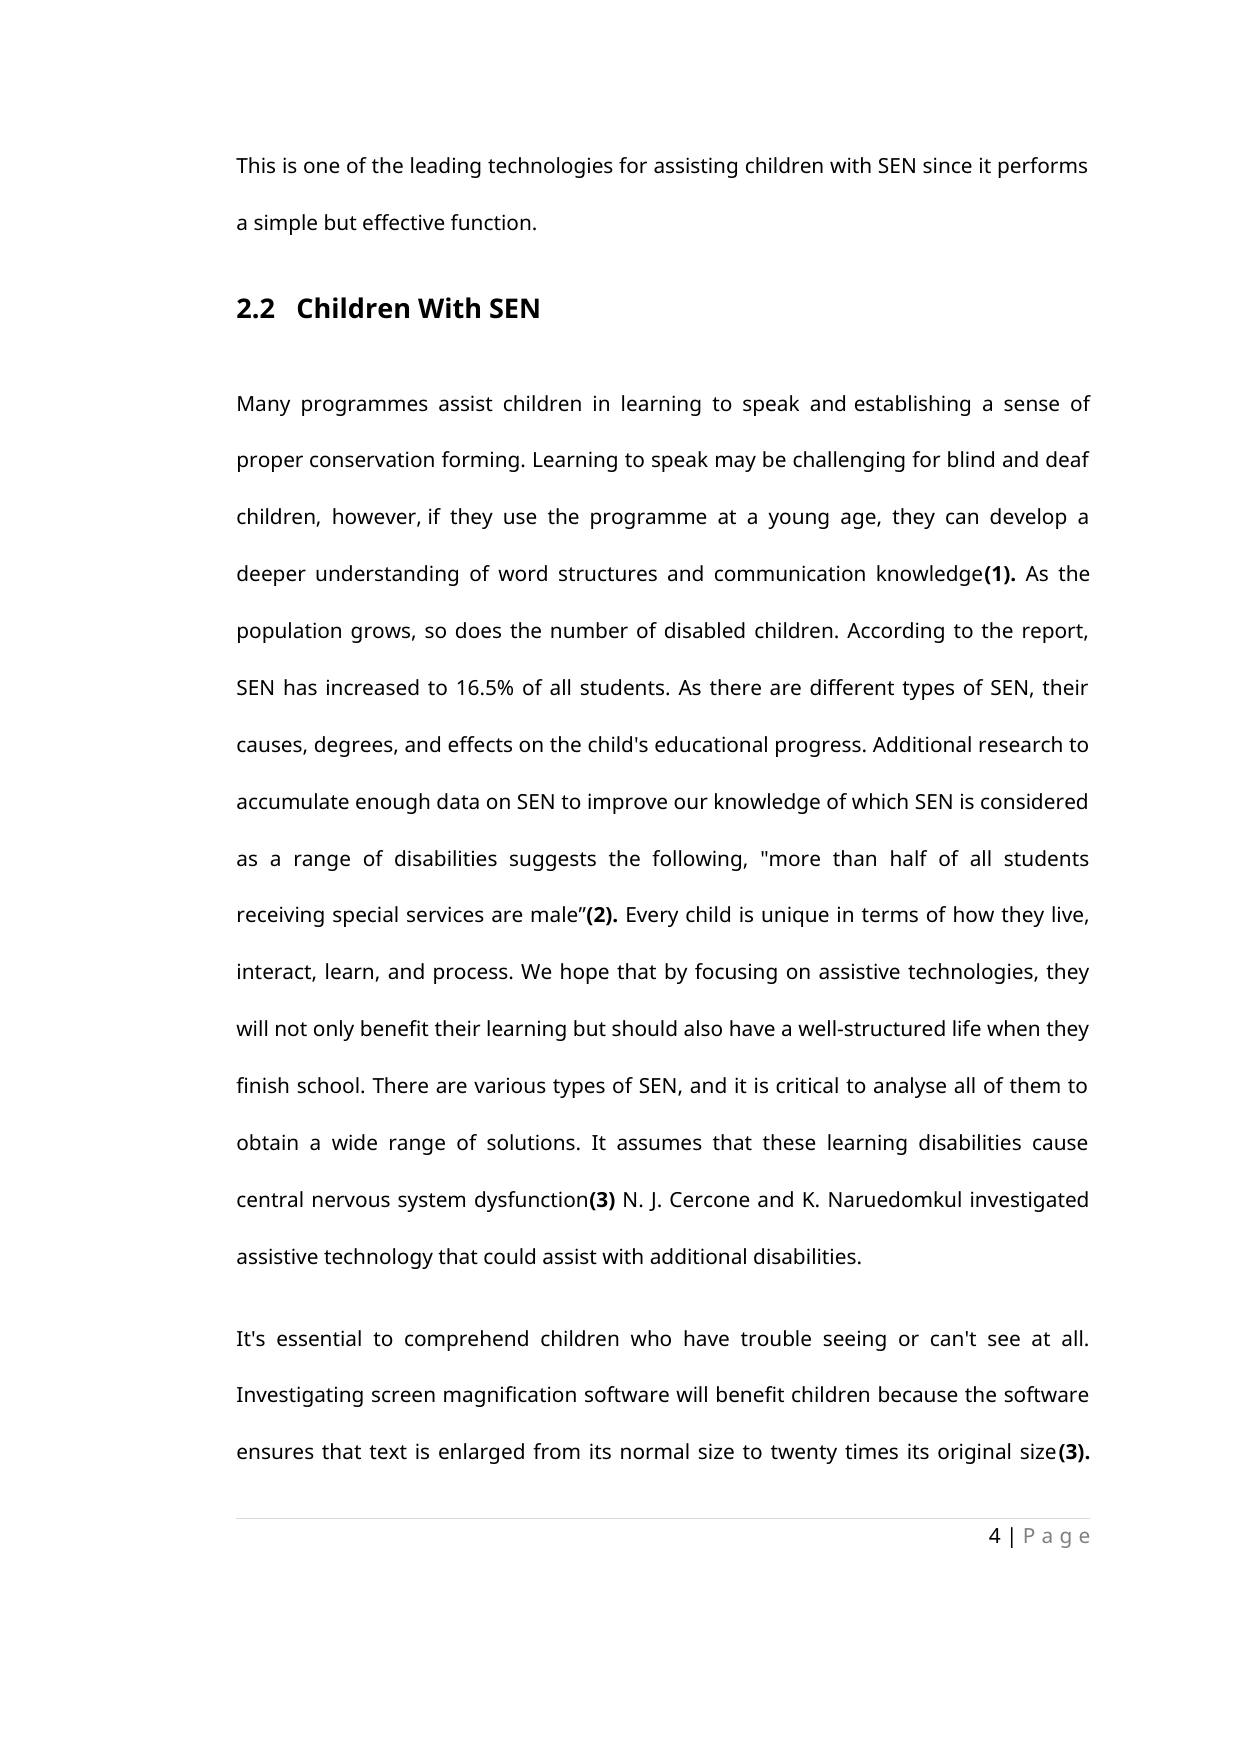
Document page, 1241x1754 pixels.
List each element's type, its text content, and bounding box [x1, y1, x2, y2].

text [236, 1324, 1090, 1466]
text Many programmes assist children in learning to speak and establishing a sense of proper conservation forming. Learning to speak may be challenging for blind and deaf children, however, if they use the programme at a young age, they can develop a deeper understanding of word structures and communication knowledge(1). As the population grows, so does the number of disabled children. According to the report, SEN has increased to 16.5% of all students. As there are different types of SEN, their causes, degrees, and effects on the child's educational progress. Additional research to accumulate enough data on SEN to improve our knowledge of which SEN is considered as a range of disabilities suggests the following, "more than half of all students receiving special services are male”(2). Every child is unique in terms of how they live, interact, learn, and process. We hope that by focusing on assistive technologies, they will not only benefit their learning but should also have a well-structured life when they finish school. There are various types of SEN, and it is critical to analyse all of them to obtain a wide range of solutions. It assumes that these learning disabilities cause central nervous system dysfunction(3) N. J. Cercone and K. Naruedomkul investigated assistive technology that could assist with additional disabilities. [236, 389, 1090, 1270]
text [236, 151, 1090, 237]
subtitle Children With SEN [236, 290, 1090, 327]
